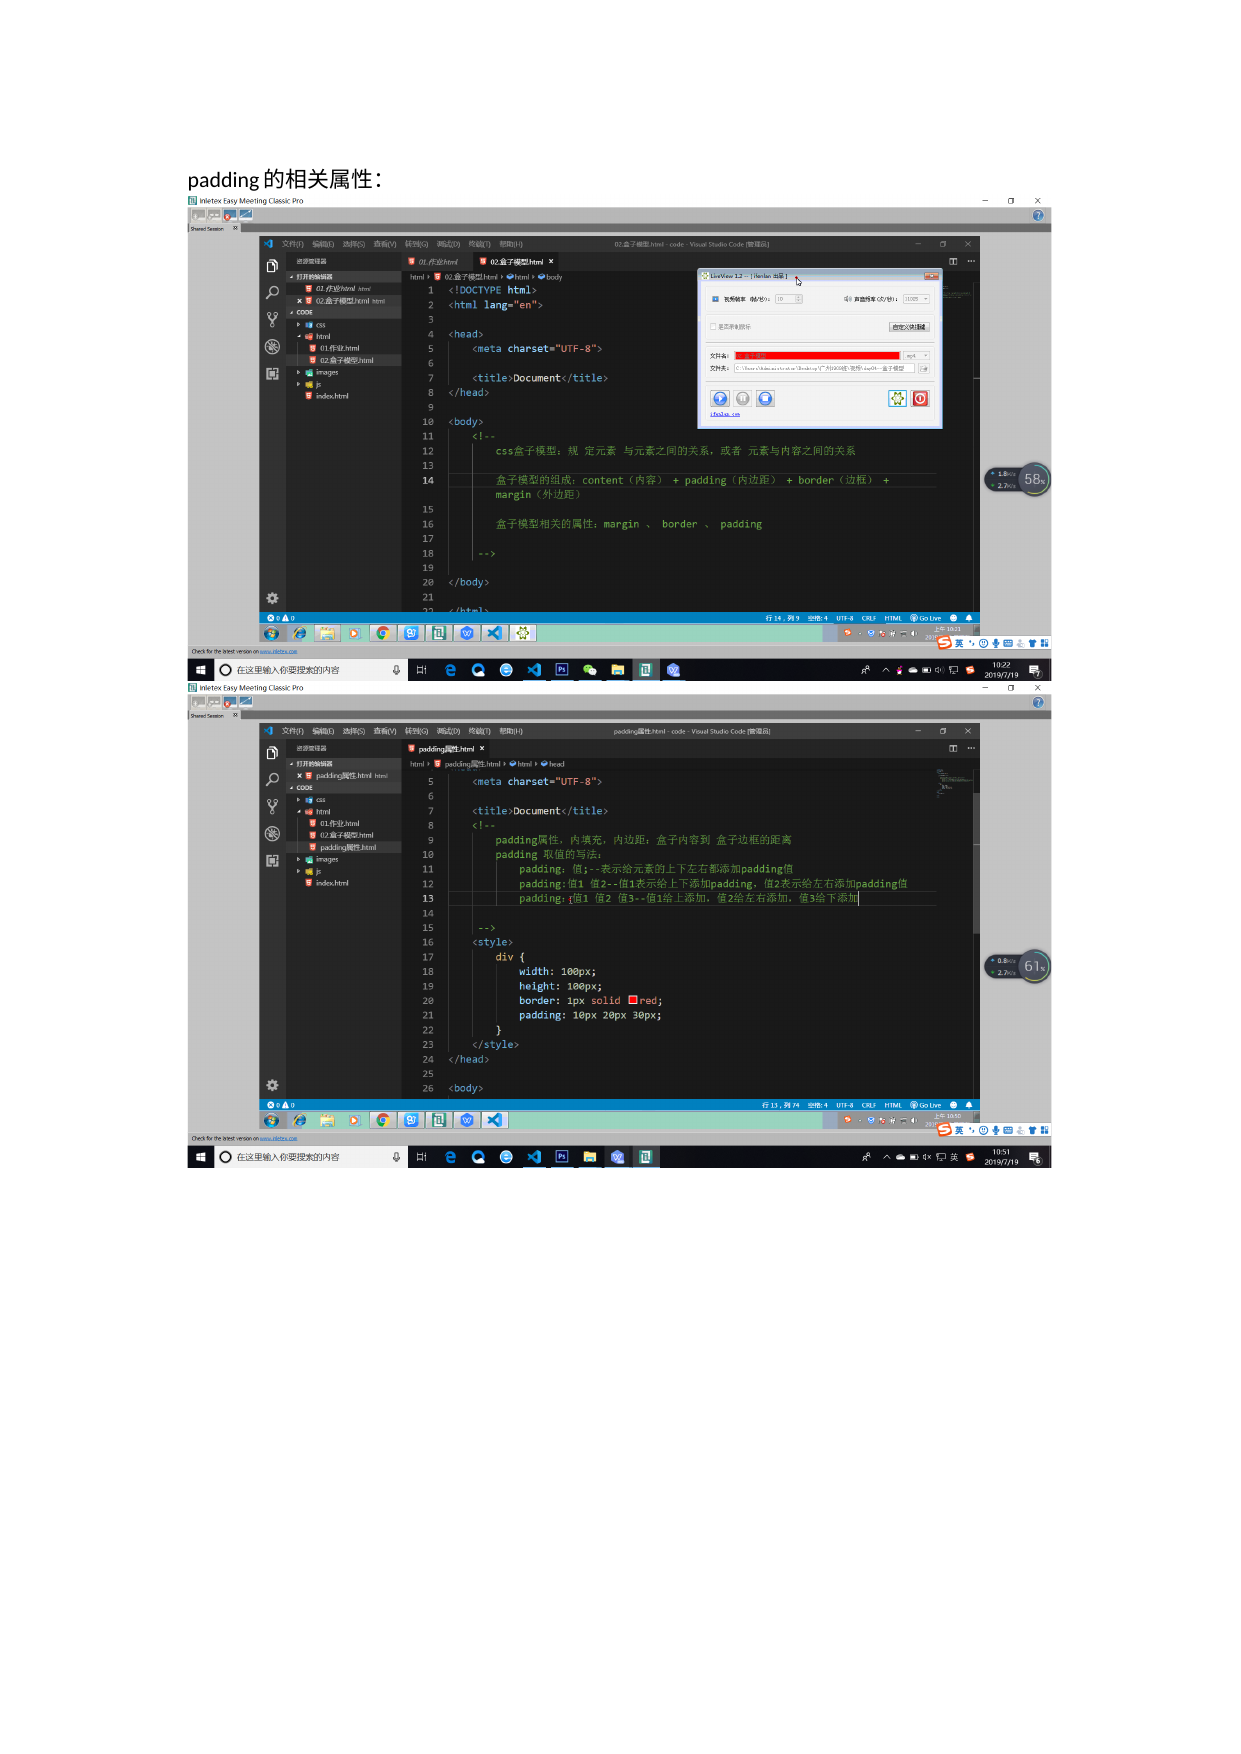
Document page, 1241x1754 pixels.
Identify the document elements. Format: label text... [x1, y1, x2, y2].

picture [187, 682, 1052, 1168]
picture [187, 194, 1052, 681]
text padding的相关属性： [187, 162, 1046, 194]
